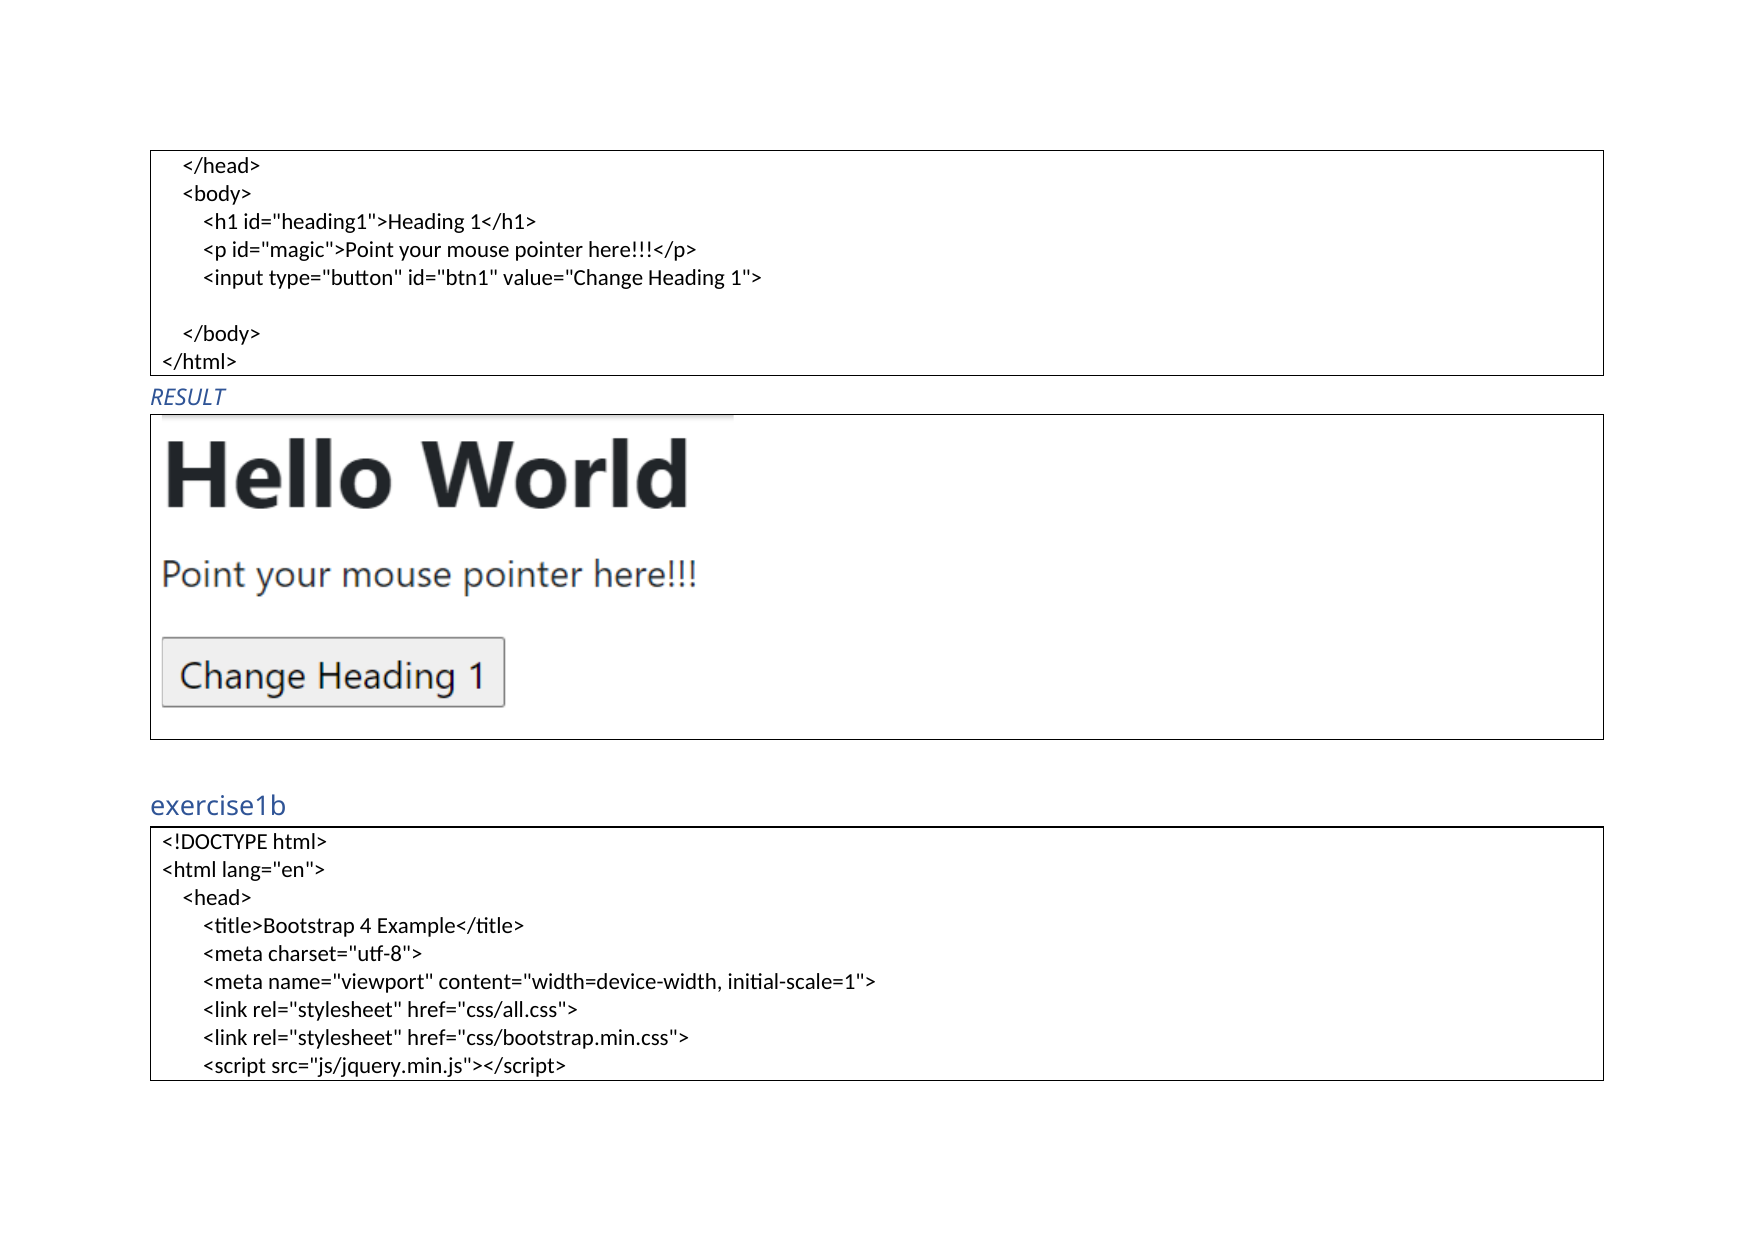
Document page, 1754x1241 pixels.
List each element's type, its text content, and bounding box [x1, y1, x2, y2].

subtitle exercise1b [150, 787, 1604, 823]
table_header [151, 415, 161, 739]
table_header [151, 828, 1603, 1079]
table_header [734, 415, 1603, 739]
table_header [151, 151, 1603, 375]
subtitle RESULT [150, 380, 1604, 412]
picture [161, 415, 734, 739]
